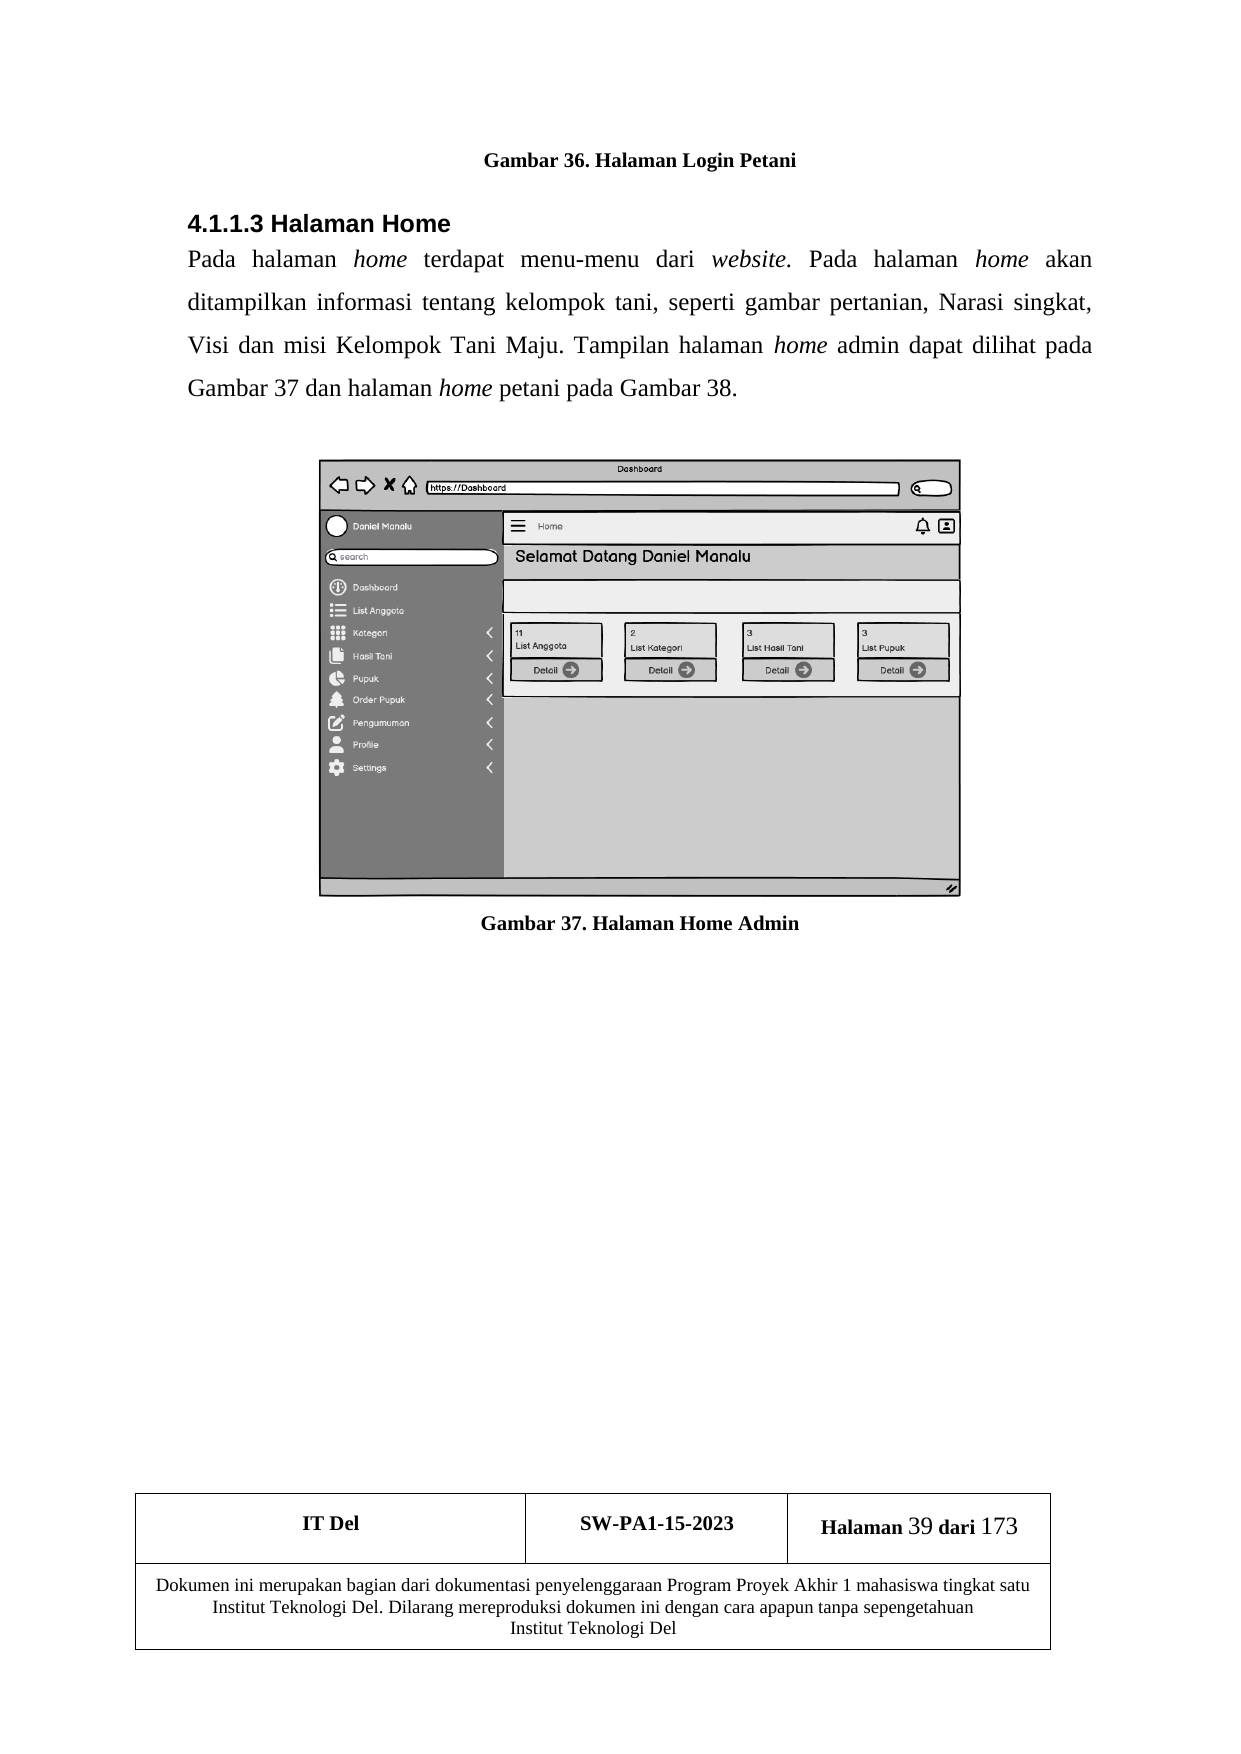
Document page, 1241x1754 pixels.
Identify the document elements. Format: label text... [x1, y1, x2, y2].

subtitle 4.1.1.3 Halaman Home [187, 209, 1092, 237]
text Gambar 36. Halaman Login Petani [187, 148, 1092, 172]
picture [318, 459, 961, 897]
text Pada halaman home terdapat menu-menu dari website. Pada halaman home akan ditampilkan informasi tentang kelompok tani, seperti gambar pertanian, Narasi singkat, Visi dan misi Kelompok Tani Maju. Tampilan halaman home admin dapat dilihat pada Gambar 37 dan halaman home petani pada Gambar 38. [187, 244, 1092, 402]
text Gambar 37. Halaman Home Admin [187, 911, 1092, 934]
